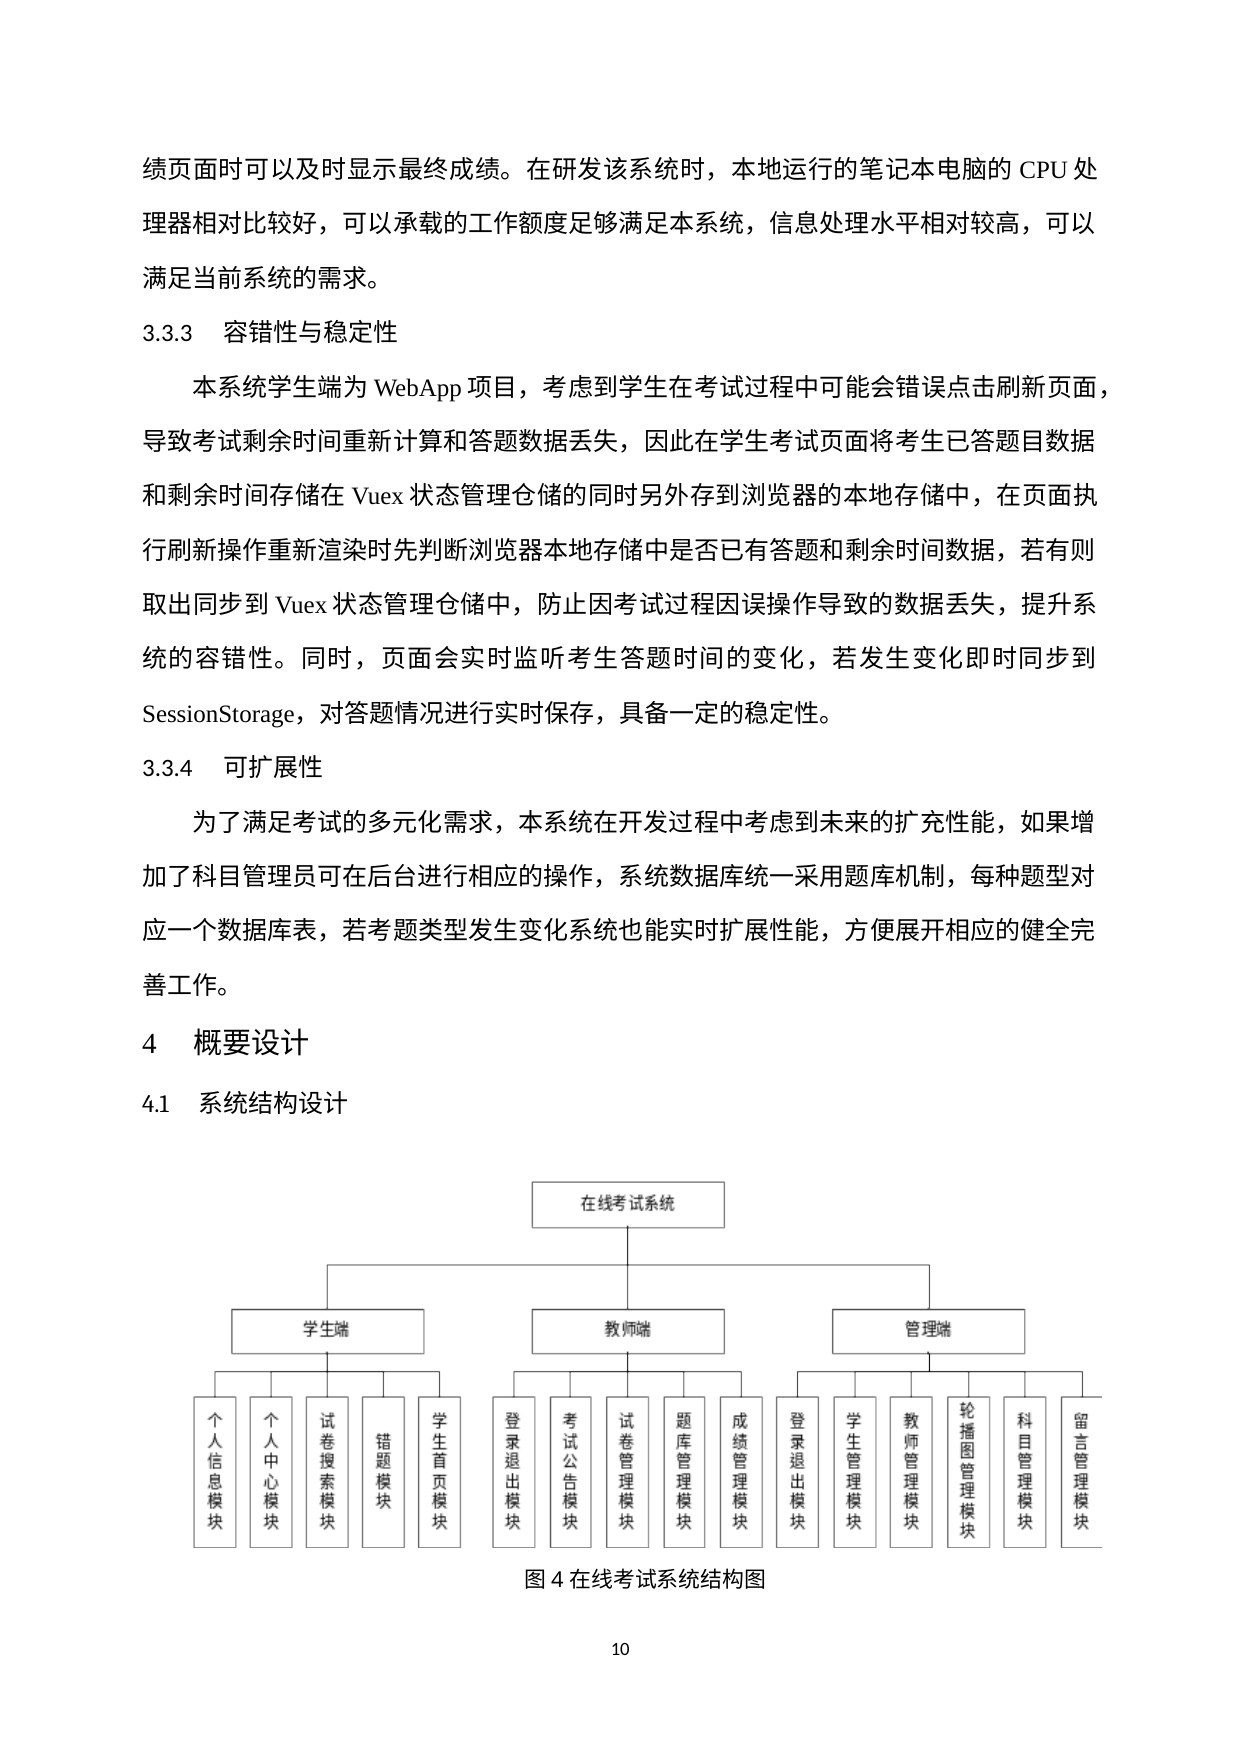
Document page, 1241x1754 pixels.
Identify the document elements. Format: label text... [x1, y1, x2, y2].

text 可扩展性 [142, 748, 1098, 784]
subtitle 概要设计 [142, 1019, 1098, 1062]
text 为了满足考试的多元化需求，本系统在开发过程中考虑到未来的扩充性能，如果增加了科目管理员可在后台进行相应的操作，系统数据库统一采用题库机制，每种题型对应一个数据库表，若考题类型发生变化系统也能实时扩展性能，方便展开相应的健全完善工作。 [142, 802, 1098, 1001]
text 图4 在线考试系统结构图 [142, 1562, 1098, 1594]
text 系统结构设计 [142, 1083, 1098, 1119]
text 本系统学生端为WebApp项目，考虑到学生在考试过程中可能会错误点击刷新页面，导致考试剩余时间重新计算和答题数据丢失，因此在学生考试页面将考生已答题目数据和剩余时间存储在Vuex状态管理仓储的同时另外存到浏览器的本地存储中，在页面执行刷新操作重新渲染时先判断浏览器本地存储中是否已有答题和剩余时间数据，若有则取出同步到Vuex状态管理仓储中，防止因考试过程因误操作导致的数据丢失，提升系统的容错性。同时，页面会实时监听考生答题时间的变化，若发生变化即时同步到SessionStorage，对答题情况进行实时保存，具备一定的稳定性。 [142, 367, 1098, 729]
text 容错性与稳定性 [142, 313, 1098, 349]
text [142, 149, 1098, 294]
